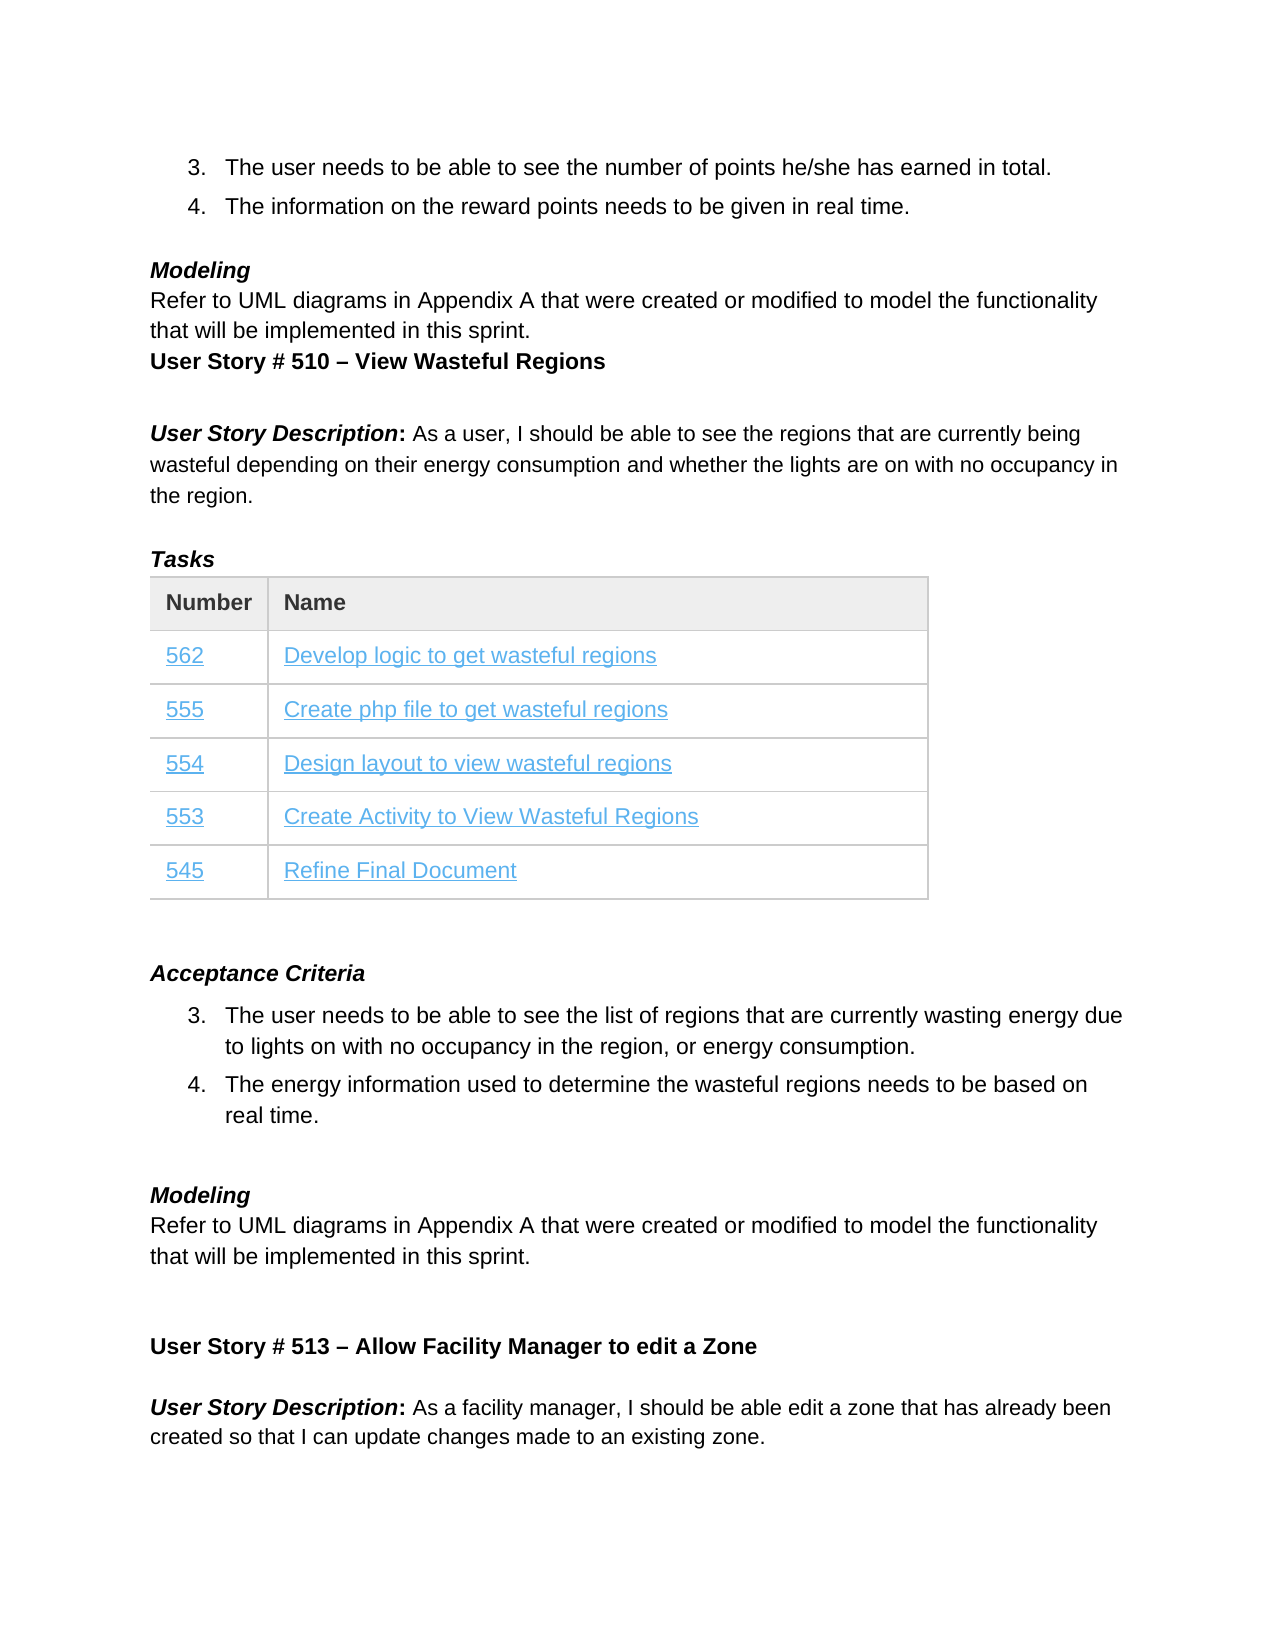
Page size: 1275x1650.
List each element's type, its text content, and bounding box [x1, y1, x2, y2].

text Refer to UML diagrams in Appendix A that were created or modified to model the functionality that will be implemented in this sprint. [150, 287, 1125, 344]
text User Story Description: As a user, I should be able to see the regions that are currently being wasteful depending on their energy consumption and whether the lights are on with no occupancy in the region. [150, 416, 1125, 508]
table_cell Create Activity to View Wasteful Regions [269, 792, 927, 844]
table_header Number [150, 578, 267, 630]
list The energy information used to determine the wasteful regions needs to be based on real time. [187, 1067, 1125, 1128]
text Refer to UML diagrams in Appendix A that were created or modified to model the functionality that will be implemented in this sprint. [150, 1212, 1125, 1269]
table_cell 554 [150, 739, 267, 791]
text User Story # 513 – Allow Facility Manager to edit a Zone [150, 1333, 1125, 1360]
list The user needs to be able to see the number of points he/she has earned in total. [187, 150, 1125, 181]
table_cell Refine Final Document [269, 846, 927, 898]
table_cell Design layout to view wasteful regions [269, 739, 927, 791]
table_cell 545 [150, 846, 267, 898]
text User Story # 510 – View Wasteful Regions [150, 348, 1125, 374]
list The information on the reward points needs to be given in real time. [187, 188, 1125, 219]
text Modeling [150, 1182, 1125, 1209]
table_cell 555 [150, 685, 267, 737]
list The user needs to be able to see the list of regions that are currently wasting energy due to lights on with no occupancy in the region, or energy consumption. [187, 998, 1125, 1059]
text User Story Description: As a facility manager, I should be able edit a zone that has already been created so that I can update changes made to an existing zone. [150, 1394, 1125, 1449]
table_cell 562 [150, 631, 267, 683]
text Modeling [150, 257, 1125, 283]
text Acceptance Criteria [150, 960, 1125, 986]
table_cell Create php file to get wasteful regions [269, 685, 927, 737]
table_cell Develop logic to get wasteful regions [269, 631, 927, 683]
table_header Name [269, 578, 927, 630]
table_cell 553 [150, 792, 267, 844]
text Tasks [150, 546, 1125, 572]
